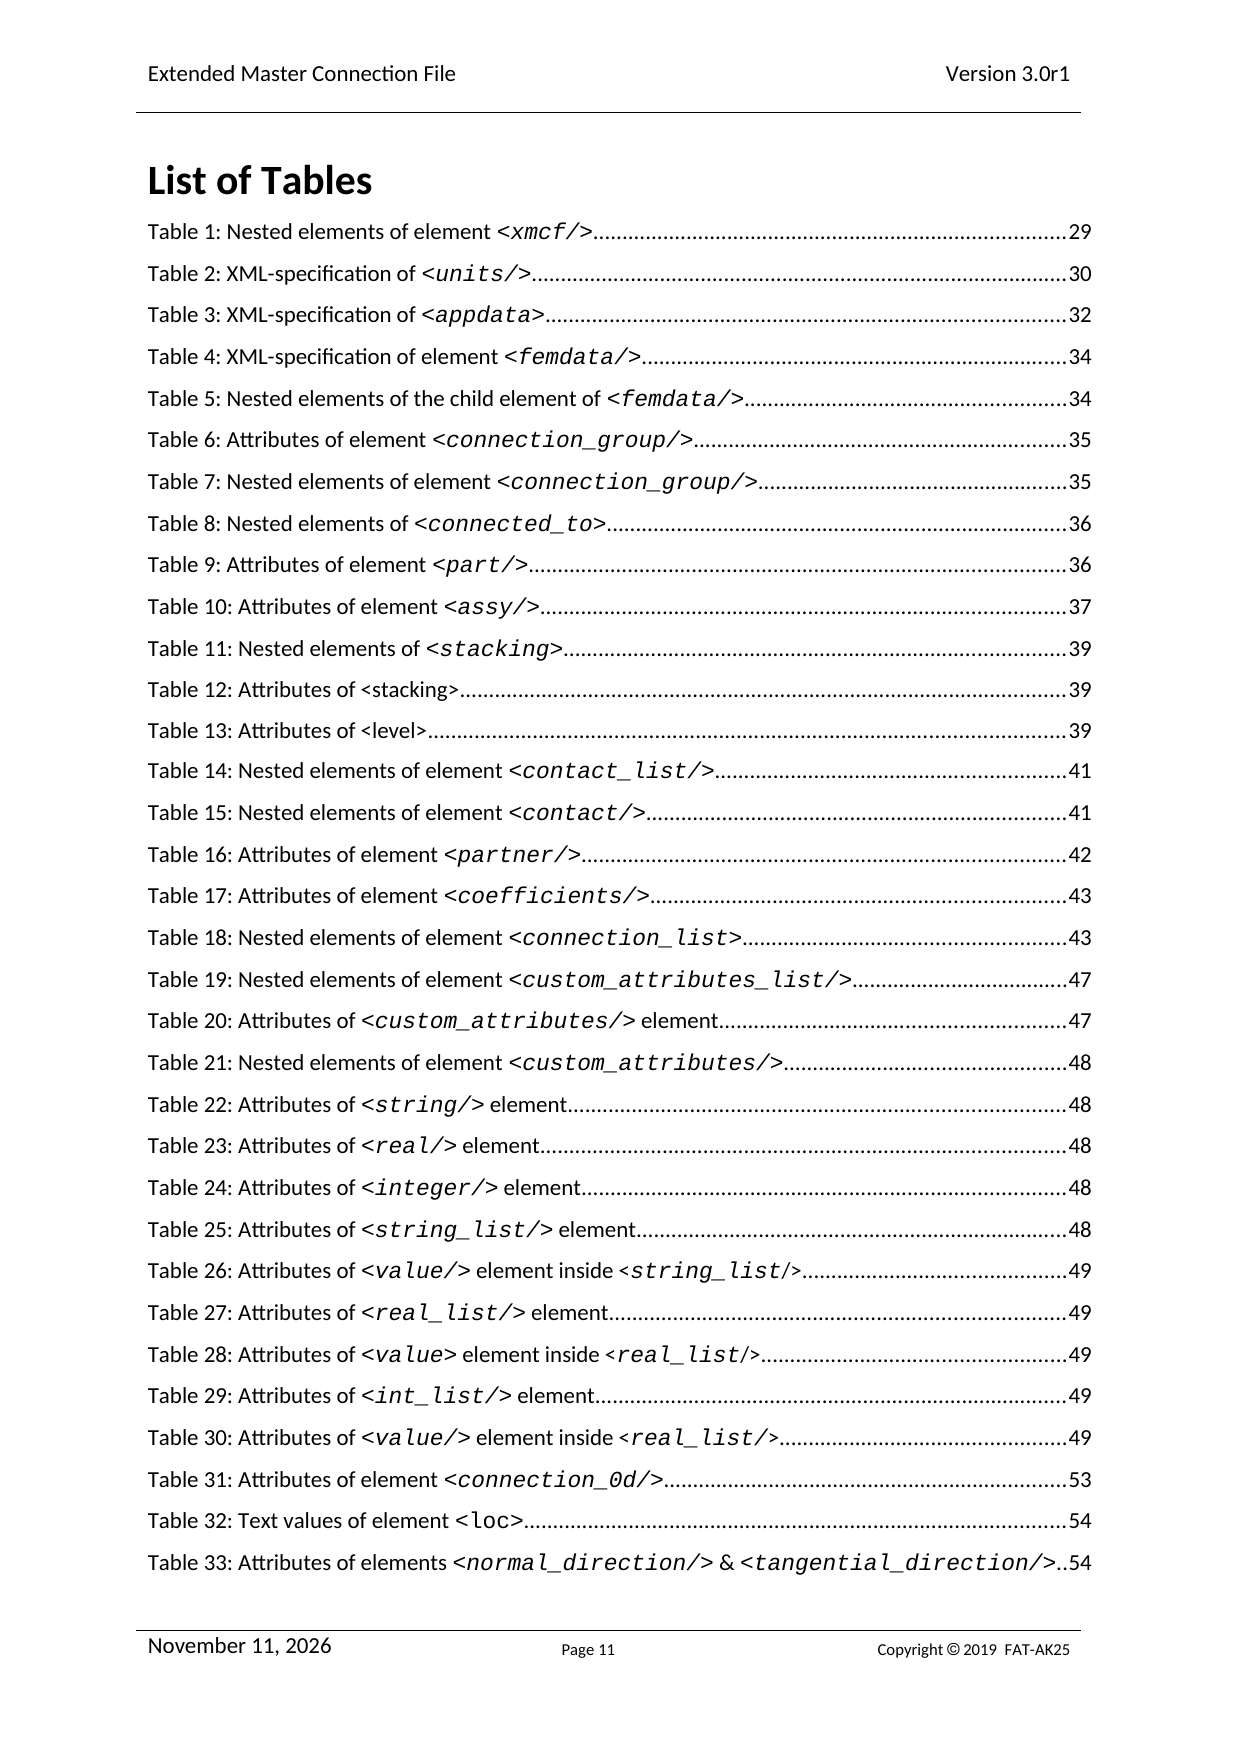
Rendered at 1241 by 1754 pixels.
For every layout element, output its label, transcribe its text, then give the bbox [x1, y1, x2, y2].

text Table 9: Attributes of element <part/> 36 [148, 550, 1092, 579]
text Table 3: XML-specification of <appdata> 32 [148, 300, 1092, 329]
text Table 28: Attributes of <value> element inside <real_list/> 49 [148, 1340, 1092, 1369]
text Table 13: Attributes of <level> 39 [148, 716, 1092, 744]
text Table 4: XML-specification of element <femdata/> 34 [148, 342, 1092, 371]
text Table 32: Text values of element <loc> 54 [148, 1506, 1092, 1536]
text Table 5: Nested elements of the child element of <femdata/> 34 [148, 384, 1092, 413]
text List of Tables [148, 154, 1092, 204]
text Table 11: Nested elements of <stacking> 39 [148, 634, 1092, 663]
text Table 25: Attributes of <string_list/> element 48 [148, 1215, 1092, 1244]
text Table 22: Attributes of <string/> element 48 [148, 1090, 1092, 1119]
text Table 8: Nested elements of <connected_to> 36 [148, 509, 1092, 538]
text Table 27: Attributes of <real_list/> element 49 [148, 1298, 1092, 1327]
text Table 17: Attributes of element <coefficients/> 43 [148, 881, 1092, 911]
text Table 18: Nested elements of element <connection_list> 43 [148, 923, 1092, 952]
text Table 7: Nested elements of element <connection_group/> 35 [148, 467, 1092, 496]
text Table 23: Attributes of <real/> element 48 [148, 1131, 1092, 1161]
text Table 14: Nested elements of element <contact_list/> 41 [148, 756, 1092, 786]
text Table 20: Attributes of <custom_attributes/> element 47 [148, 1006, 1092, 1036]
text Table 21: Nested elements of element <custom_attributes/> 48 [148, 1048, 1092, 1077]
text Table 26: Attributes of <value/> element inside <string_list/> 49 [148, 1256, 1092, 1286]
text Table 30: Attributes of <value/> element inside <real_list/> 49 [148, 1423, 1092, 1452]
text Table 15: Nested elements of element <contact/> 41 [148, 798, 1092, 827]
text Table 24: Attributes of <integer/> element 48 [148, 1173, 1092, 1202]
text Table 1: Nested elements of element <xmcf/> 29 [148, 217, 1092, 246]
text Table 31: Attributes of element <connection_0d/> 53 [148, 1465, 1092, 1494]
text Table 33: Attributes of elements <normal_direction/> & <tangential_direction/> 54 [148, 1548, 1092, 1577]
text Table 29: Attributes of <int_list/> element 49 [148, 1381, 1092, 1411]
text Table 12: Attributes of <stacking> 39 [148, 675, 1092, 703]
text Table 10: Attributes of element <assy/> 37 [148, 592, 1092, 621]
text Table 16: Attributes of element <partner/> 42 [148, 840, 1092, 869]
text Table 6: Attributes of element <connection_group/> 35 [148, 425, 1092, 454]
text Table 2: XML-specification of <units/> 30 [148, 259, 1092, 288]
text Table 19: Nested elements of element <custom_attributes_list/> 47 [148, 965, 1092, 994]
